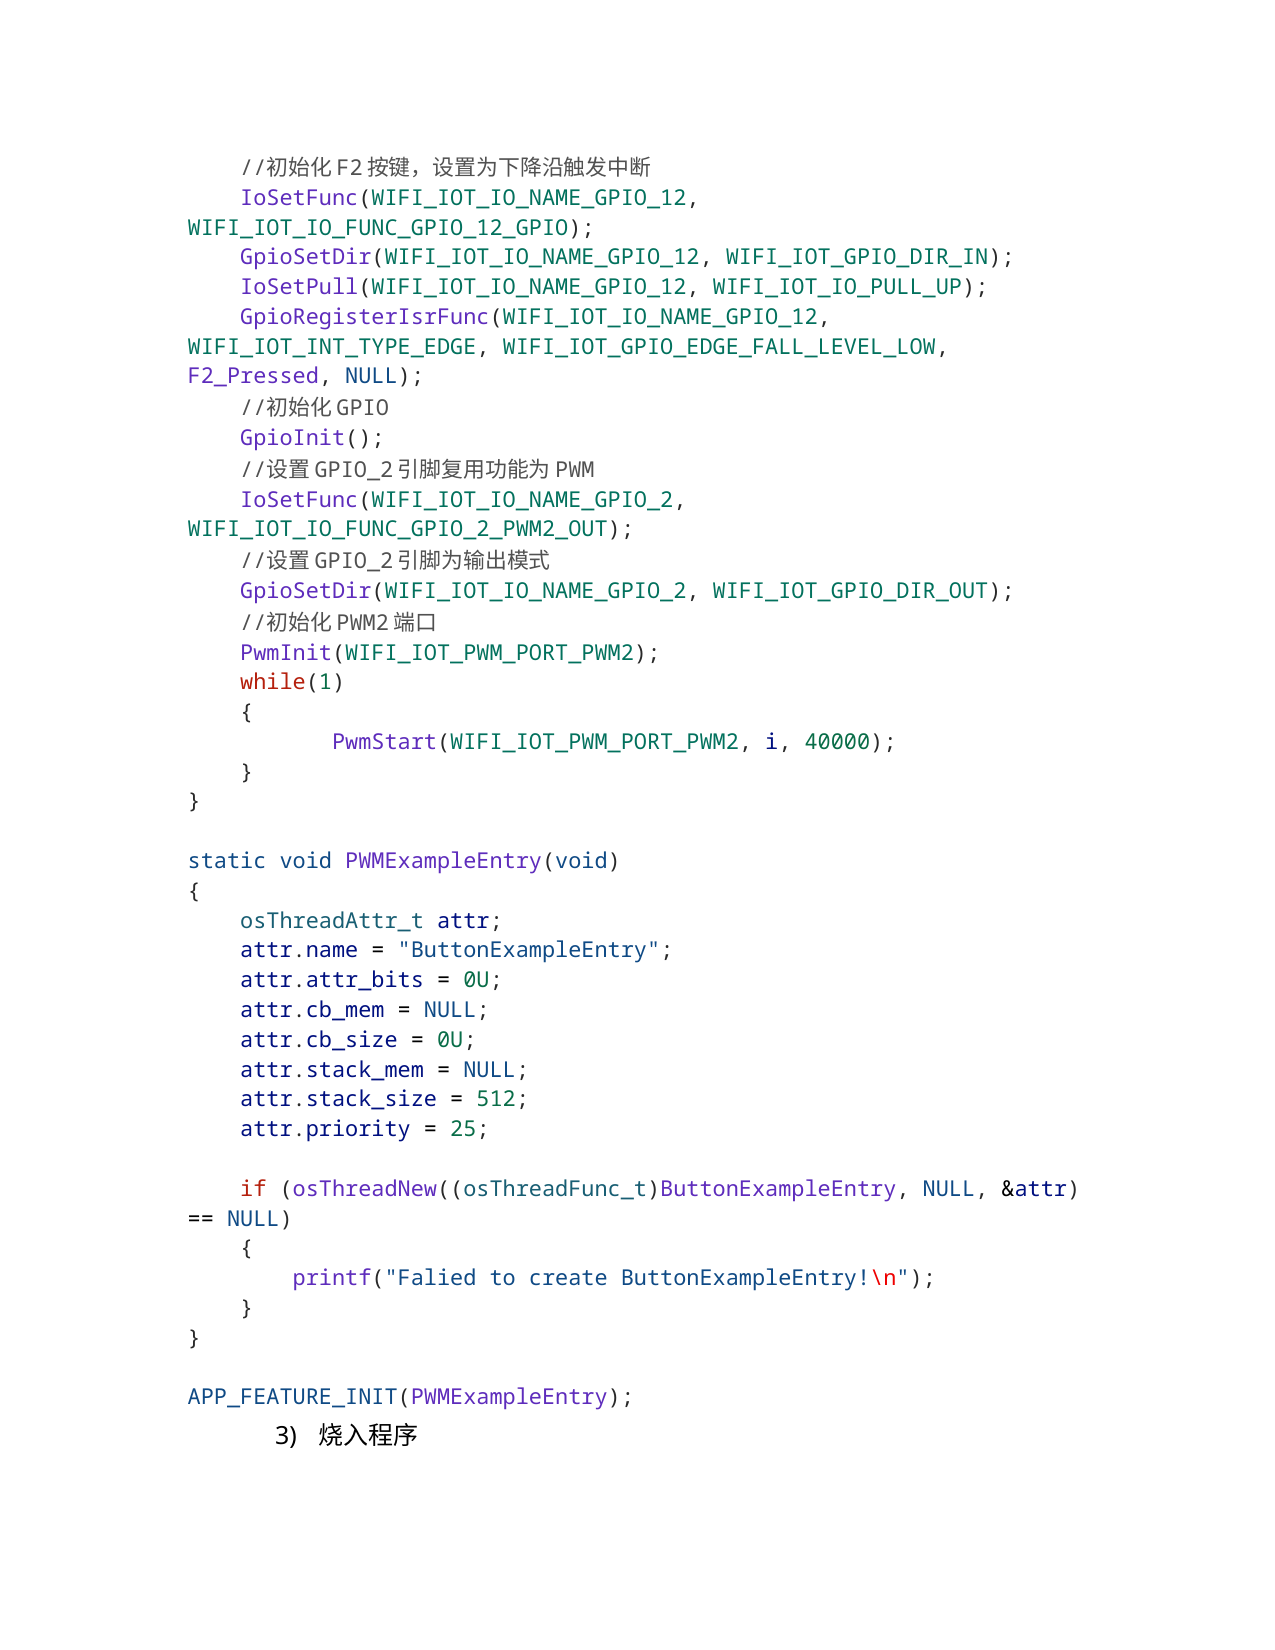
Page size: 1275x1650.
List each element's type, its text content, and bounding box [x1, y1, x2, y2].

text if (osThreadNew((osThreadFunc_t)ButtonExampleEntry, NULL, &attr) == NULL) [187, 1173, 1087, 1232]
text attr.stack_mem = NULL; [187, 1054, 1087, 1083]
text GpioInit(); [187, 422, 1087, 452]
text GpioSetDir(WIFI_IOT_IO_NAME_GPIO_2, WIFI_IOT_GPIO_DIR_OUT); [187, 575, 1087, 605]
text } [187, 1322, 1087, 1352]
text IoSetFunc(WIFI_IOT_IO_NAME_GPIO_12, WIFI_IOT_IO_FUNC_GPIO_12_GPIO); [187, 182, 1087, 241]
text attr.cb_size = 0U; [187, 1024, 1087, 1054]
text GpioSetDir(WIFI_IOT_IO_NAME_GPIO_12, WIFI_IOT_GPIO_DIR_IN); [187, 241, 1087, 271]
text //初始化GPIO [187, 390, 1087, 422]
text //设置GPIO_2引脚为输出模式 [187, 543, 1087, 575]
text attr.name = "ButtonExampleEntry"; [187, 934, 1087, 964]
text attr.attr_bits = 0U; [187, 964, 1087, 994]
text //初始化F2按键，设置为下降沿触发中断 [187, 150, 1087, 182]
text } [187, 756, 1087, 786]
text { [187, 875, 1087, 905]
text IoSetFunc(WIFI_IOT_IO_NAME_GPIO_2, WIFI_IOT_IO_FUNC_GPIO_2_PWM2_OUT); [187, 484, 1087, 543]
text } [187, 786, 1087, 815]
text attr.cb_mem = NULL; [187, 994, 1087, 1024]
text APP_FEATURE_INIT(PWMExampleEntry); [187, 1381, 1087, 1411]
text GpioRegisterIsrFunc(WIFI_IOT_IO_NAME_GPIO_12, WIFI_IOT_INT_TYPE_EDGE, WIFI_IOT_GPIO_EDGE_FALL_LEVEL_LOW, F2_Pressed, NULL); [187, 301, 1087, 390]
text //设置GPIO_2引脚复用功能为PWM [187, 452, 1087, 484]
text PwmStart(WIFI_IOT_PWM_PORT_PWM2, i, 40000); [187, 726, 1087, 756]
text attr.stack_size = 512; [187, 1083, 1087, 1113]
text //初始化PWM2端口 [187, 605, 1087, 637]
text } [187, 1292, 1087, 1322]
text PwmInit(WIFI_IOT_PWM_PORT_PWM2); [187, 637, 1087, 666]
text attr.priority = 25; [187, 1113, 1087, 1143]
text { [187, 696, 1087, 726]
text while(1) [187, 666, 1087, 696]
text 烧入程序 [275, 1411, 1087, 1453]
text { [187, 1232, 1087, 1262]
text static void PWMExampleEntry(void) [187, 845, 1087, 875]
text IoSetPull(WIFI_IOT_IO_NAME_GPIO_12, WIFI_IOT_IO_PULL_UP); [187, 271, 1087, 301]
text printf("Falied to create ButtonExampleEntry!\n"); [187, 1262, 1087, 1292]
text osThreadAttr_t attr; [187, 905, 1087, 934]
